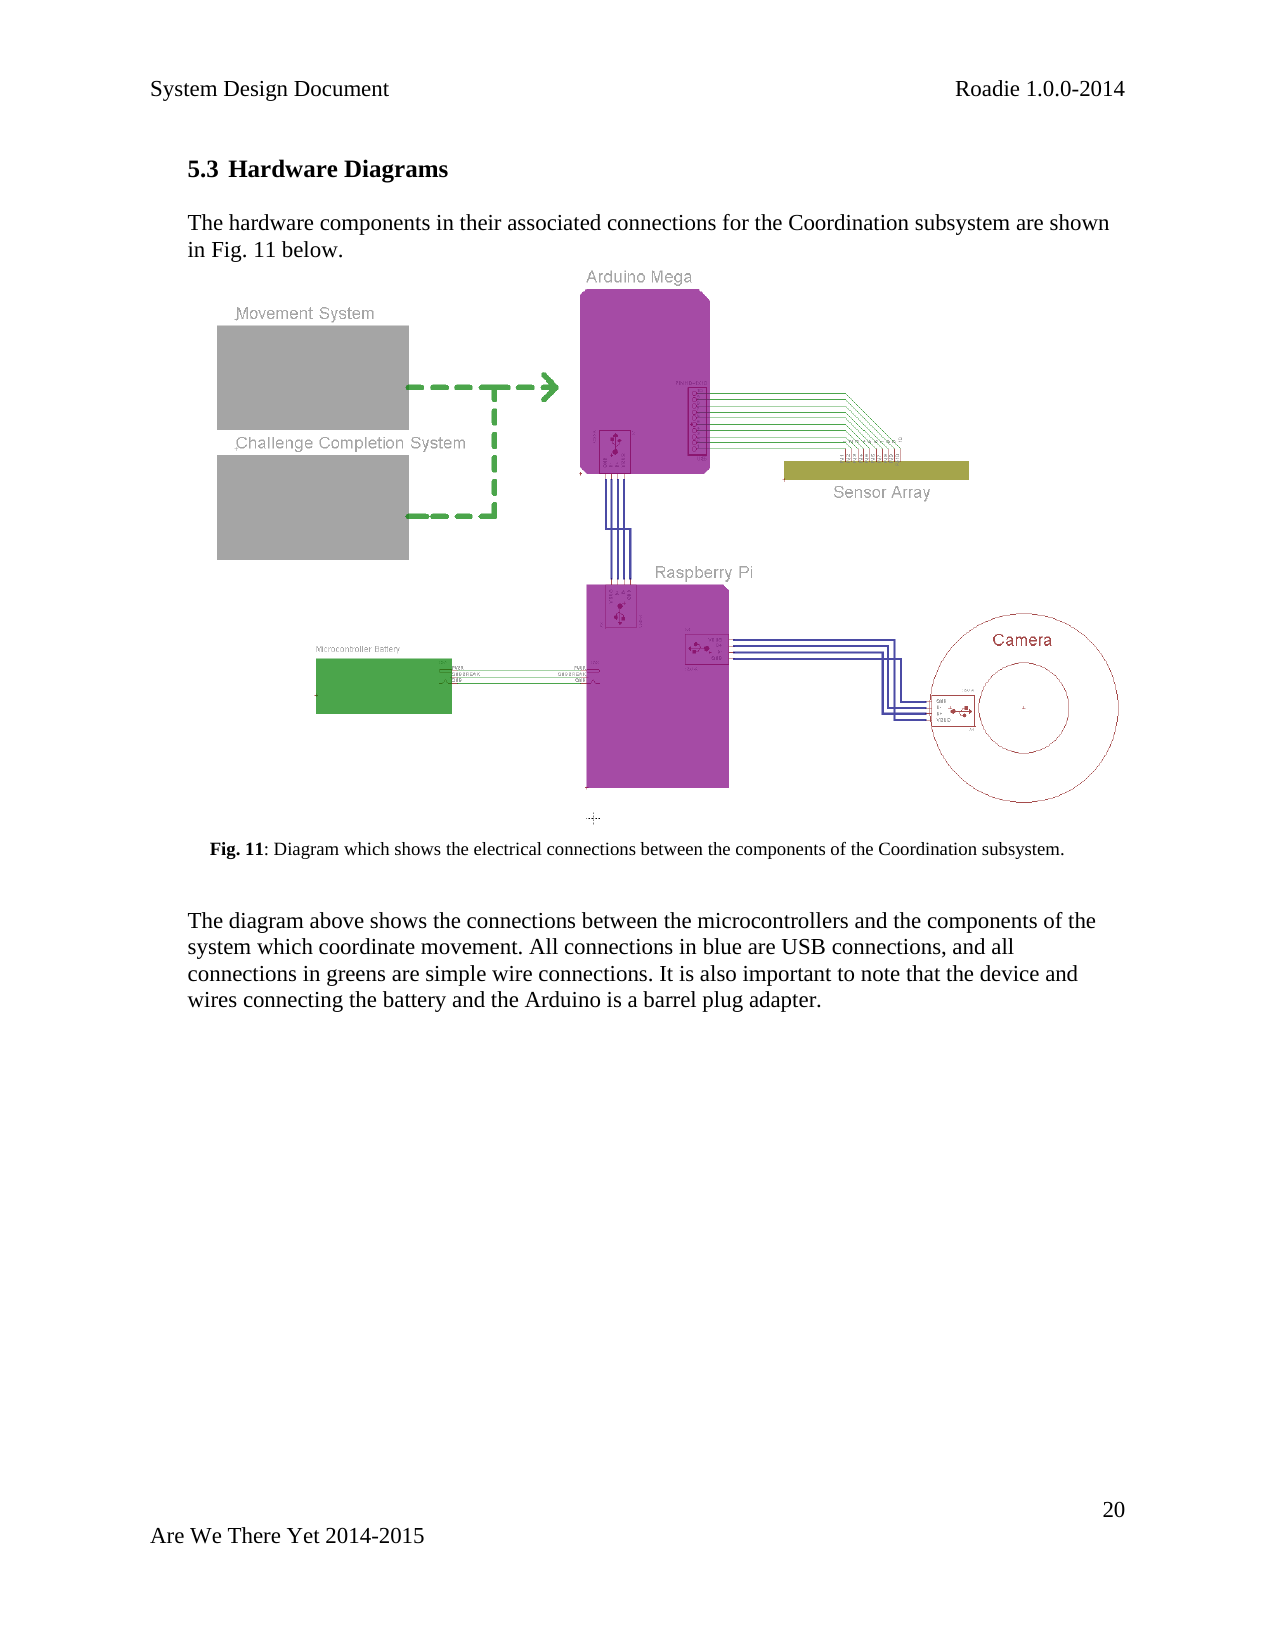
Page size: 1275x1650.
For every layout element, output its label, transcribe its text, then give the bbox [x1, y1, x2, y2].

text The hardware components in their associated connections for the Coordination subsystem are shown in Fig. 11 below. [187, 209, 1125, 262]
subtitle Hardware Diagrams [187, 154, 1125, 183]
text The diagram above shows the connections between the microcontrollers and the components of the system which coordinate movement. All connections in blue are USB connections, and all connections in greens are simple wire connections. It is also important to note that the device and wires connecting the battery and the Arduino is a barrel plug adapter. [187, 907, 1125, 1012]
text Fig. 11: Diagram which shows the electrical connections between the components of the Coordination subsystem. [150, 838, 1125, 860]
picture [187, 262, 1163, 839]
